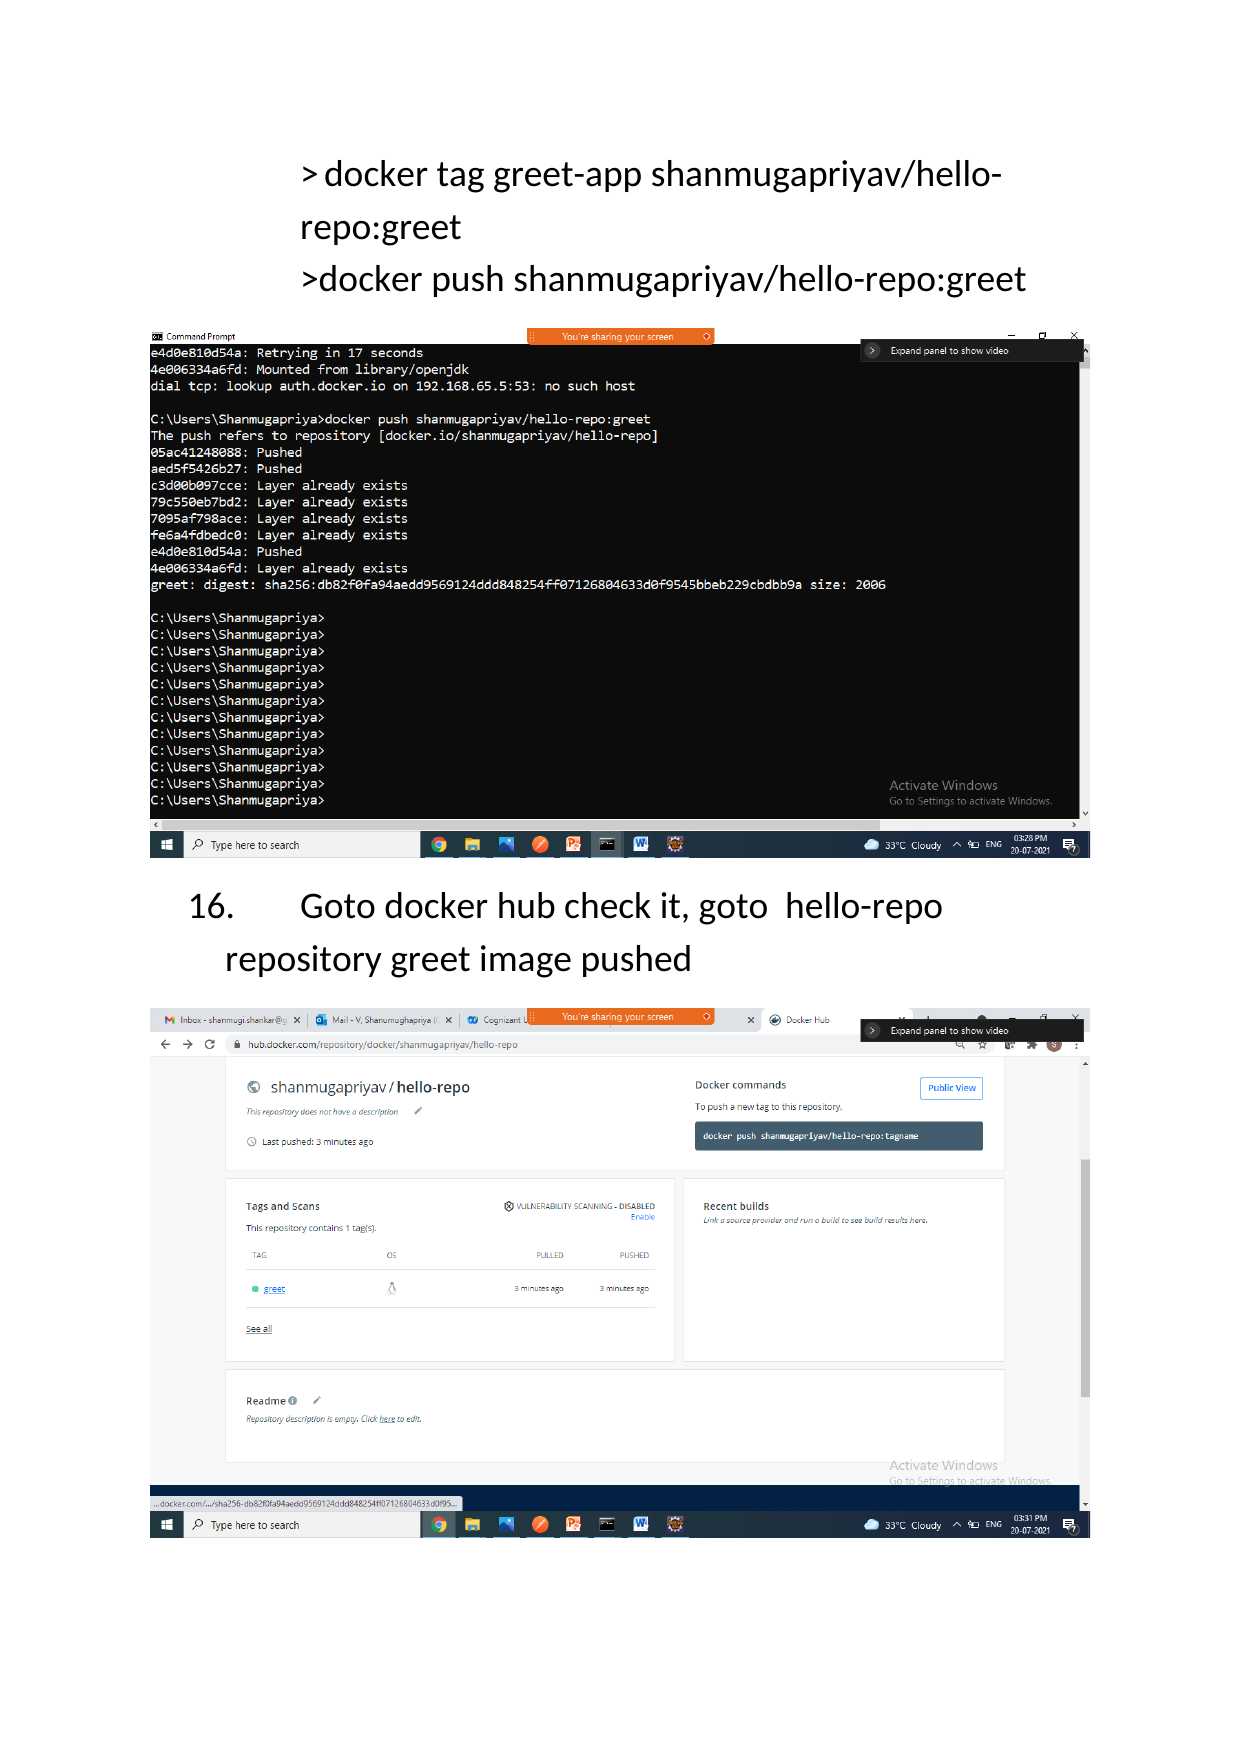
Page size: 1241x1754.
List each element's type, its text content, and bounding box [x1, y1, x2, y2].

list Goto docker hub check it, goto hello-repo repository greet image pushed [187, 882, 1090, 981]
picture [150, 328, 1091, 858]
picture [150, 1008, 1091, 1538]
list > docker tag greet-app shanmugapriyav/hello-repo:greet [300, 150, 1090, 248]
list >docker push shanmugapriyav/hello-repo:greet [300, 255, 1090, 301]
